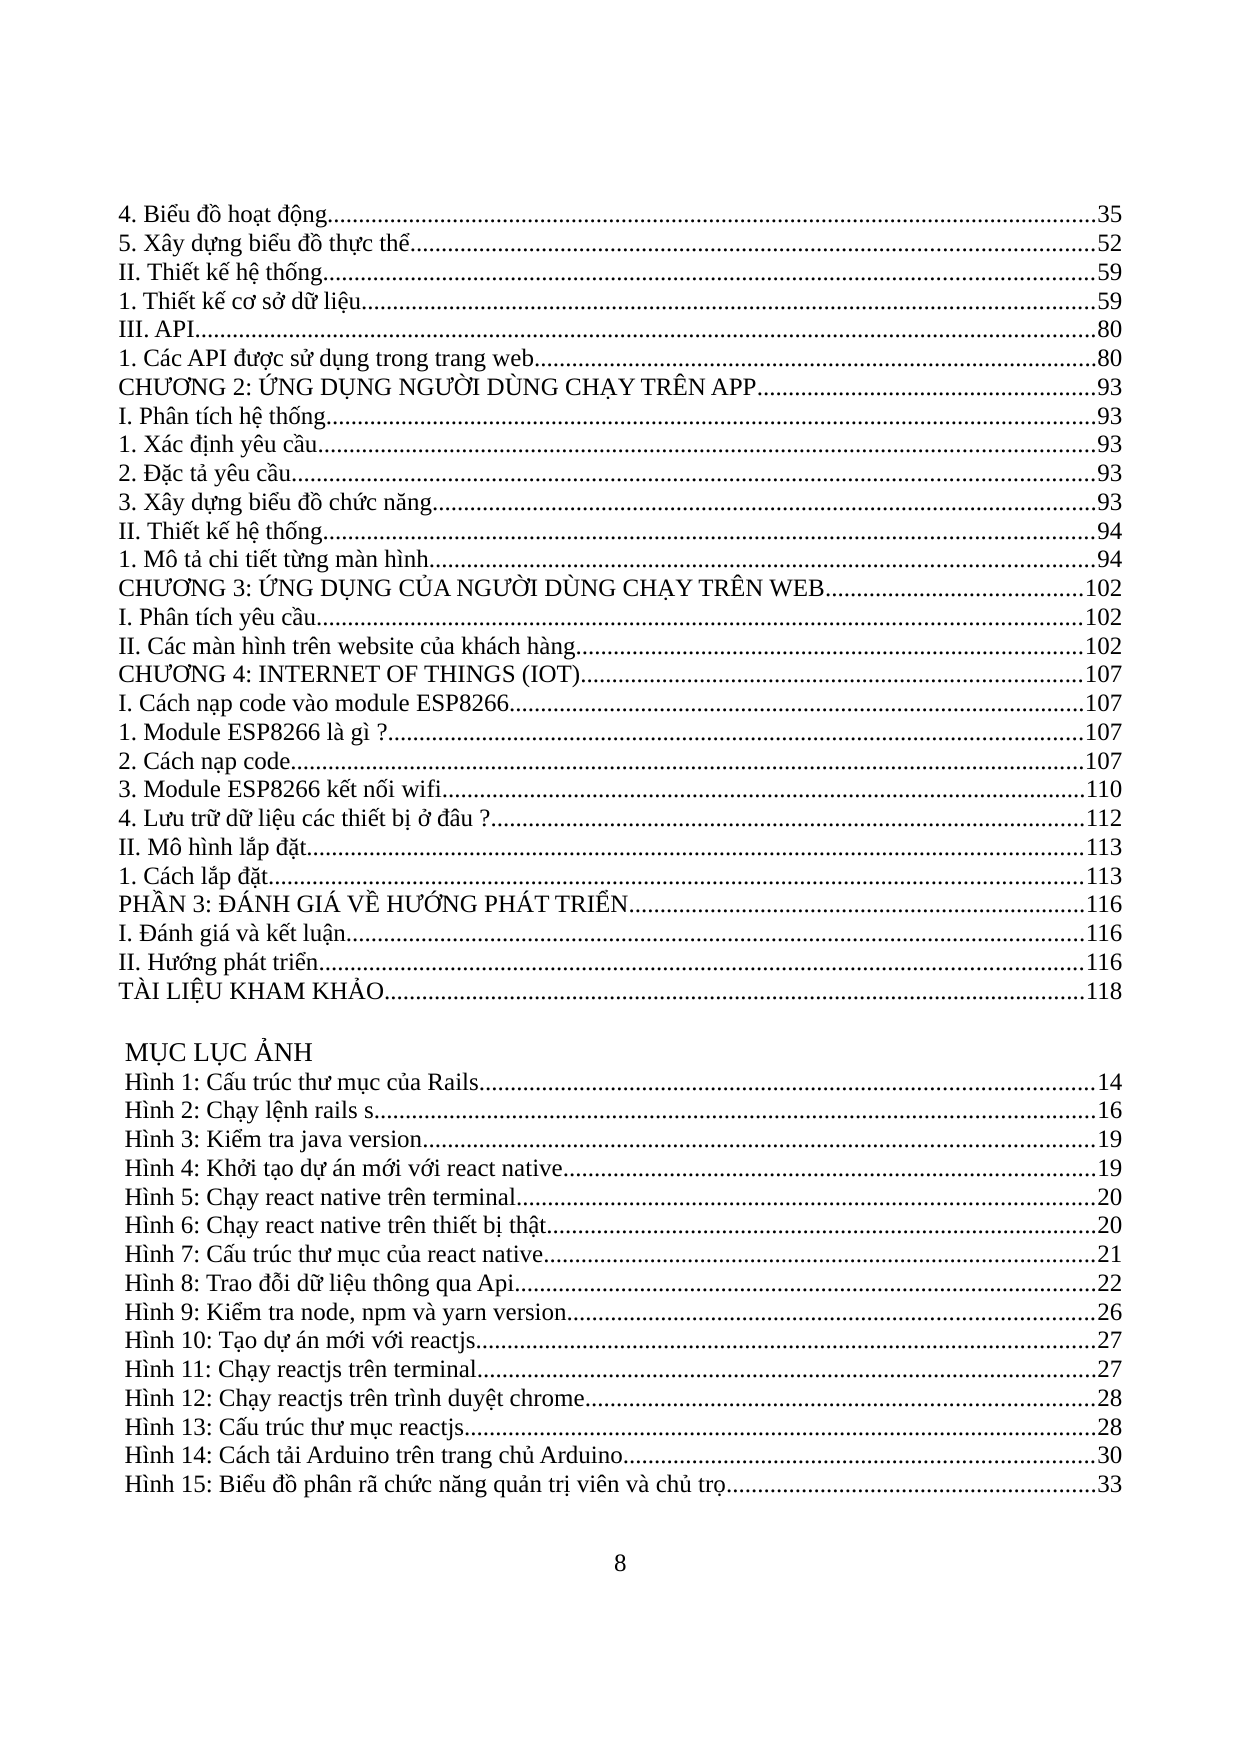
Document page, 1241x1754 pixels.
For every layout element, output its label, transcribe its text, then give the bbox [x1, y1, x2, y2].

text Hình 1: Cấu trúc thư mục của Rails 14 [118, 1067, 1122, 1096]
text Hình 15: Biểu đồ phân rã chức năng quản trị viên và chủ trọ 33 [118, 1469, 1122, 1498]
text Hình 2: Chạy lệnh rails s 16 [118, 1096, 1122, 1124]
text Hình 5: Chạy react native trên terminal 20 [118, 1182, 1122, 1211]
text CHƯƠNG 2: ỨNG DỤNG NGƯỜI DÙNG CHẠY TRÊN APP 93 [118, 372, 1122, 401]
text Hình 7: Cấu trúc thư mục của react native 21 [118, 1239, 1122, 1268]
text 1. Các API được sử dụng trong trang web 80 [118, 343, 1122, 372]
text 4. Lưu trữ dữ liệu các thiết bị ở đâu ? 112 [118, 803, 1122, 832]
text TÀI LIỆU KHAM KHẢO 118 [118, 976, 1122, 1004]
text 1. Xác định yêu cầu 93 [118, 429, 1122, 458]
text 1. Module ESP8266 là gì ? 107 [118, 717, 1122, 746]
text 1. Thiết kế cơ sở dữ liệu 59 [118, 286, 1122, 314]
text CHƯƠNG 3: ỨNG DỤNG CỦA NGƯỜI DÙNG CHẠY TRÊN WEB 102 [118, 573, 1122, 602]
text III. API 80 [118, 314, 1122, 343]
text I. Phân tích yêu cầu 102 [118, 602, 1122, 631]
text Hình 9: Kiểm tra node, npm và yarn version 26 [118, 1297, 1122, 1326]
text Hình 6: Chạy react native trên thiết bị thật 20 [118, 1211, 1122, 1239]
text 1. Cách lắp đặt 113 [118, 861, 1122, 889]
text II. Mô hình lắp đặt 113 [118, 832, 1122, 861]
text Hình 11: Chạy reactjs trên terminal 27 [118, 1354, 1122, 1383]
text 1. Mô tả chi tiết từng màn hình 94 [118, 544, 1122, 573]
text Hình 13: Cấu trúc thư mục reactjs 28 [118, 1412, 1122, 1441]
text Hình 12: Chạy reactjs trên trình duyệt chrome 28 [118, 1383, 1122, 1412]
text II. Thiết kế hệ thống 94 [118, 516, 1122, 544]
text Hình 8: Trao đỗi dữ liệu thông qua Api 22 [118, 1268, 1122, 1297]
text II. Hướng phát triển 116 [118, 947, 1122, 976]
text 3. Module ESP8266 kết nối wifi 110 [118, 774, 1122, 803]
text PHẦN 3: ĐÁNH GIÁ VỀ HƯỚNG PHÁT TRIỂN 116 [118, 889, 1122, 918]
text II. Thiết kế hệ thống 59 [118, 257, 1122, 286]
text MỤC LỤC ẢNH [118, 1036, 1122, 1067]
text Hình 4: Khởi tạo dự án mới với react native 19 [118, 1153, 1122, 1182]
text I. Phân tích hệ thống 93 [118, 401, 1122, 429]
text 2. Cách nạp code 107 [118, 746, 1122, 774]
text Hình 14: Cách tải Arduino trên trang chủ Arduino 30 [118, 1441, 1122, 1469]
text 4. Biểu đồ hoạt động 35 [118, 199, 1122, 228]
text 5. Xây dựng biểu đồ thực thể 52 [118, 228, 1122, 257]
text II. Các màn hình trên website của khách hàng 102 [118, 631, 1122, 659]
text I. Đánh giá và kết luận 116 [118, 918, 1122, 947]
text 3. Xây dựng biểu đồ chức năng 93 [118, 487, 1122, 516]
text I. Cách nạp code vào module ESP8266 107 [118, 688, 1122, 717]
text CHƯƠNG 4: INTERNET OF THINGS (IOT) 107 [118, 659, 1122, 688]
text Hình 10: Tạo dự án mới với reactjs 27 [118, 1326, 1122, 1354]
text 2. Đặc tả yêu cầu 93 [118, 458, 1122, 487]
text Hình 3: Kiểm tra java version 19 [118, 1124, 1122, 1153]
